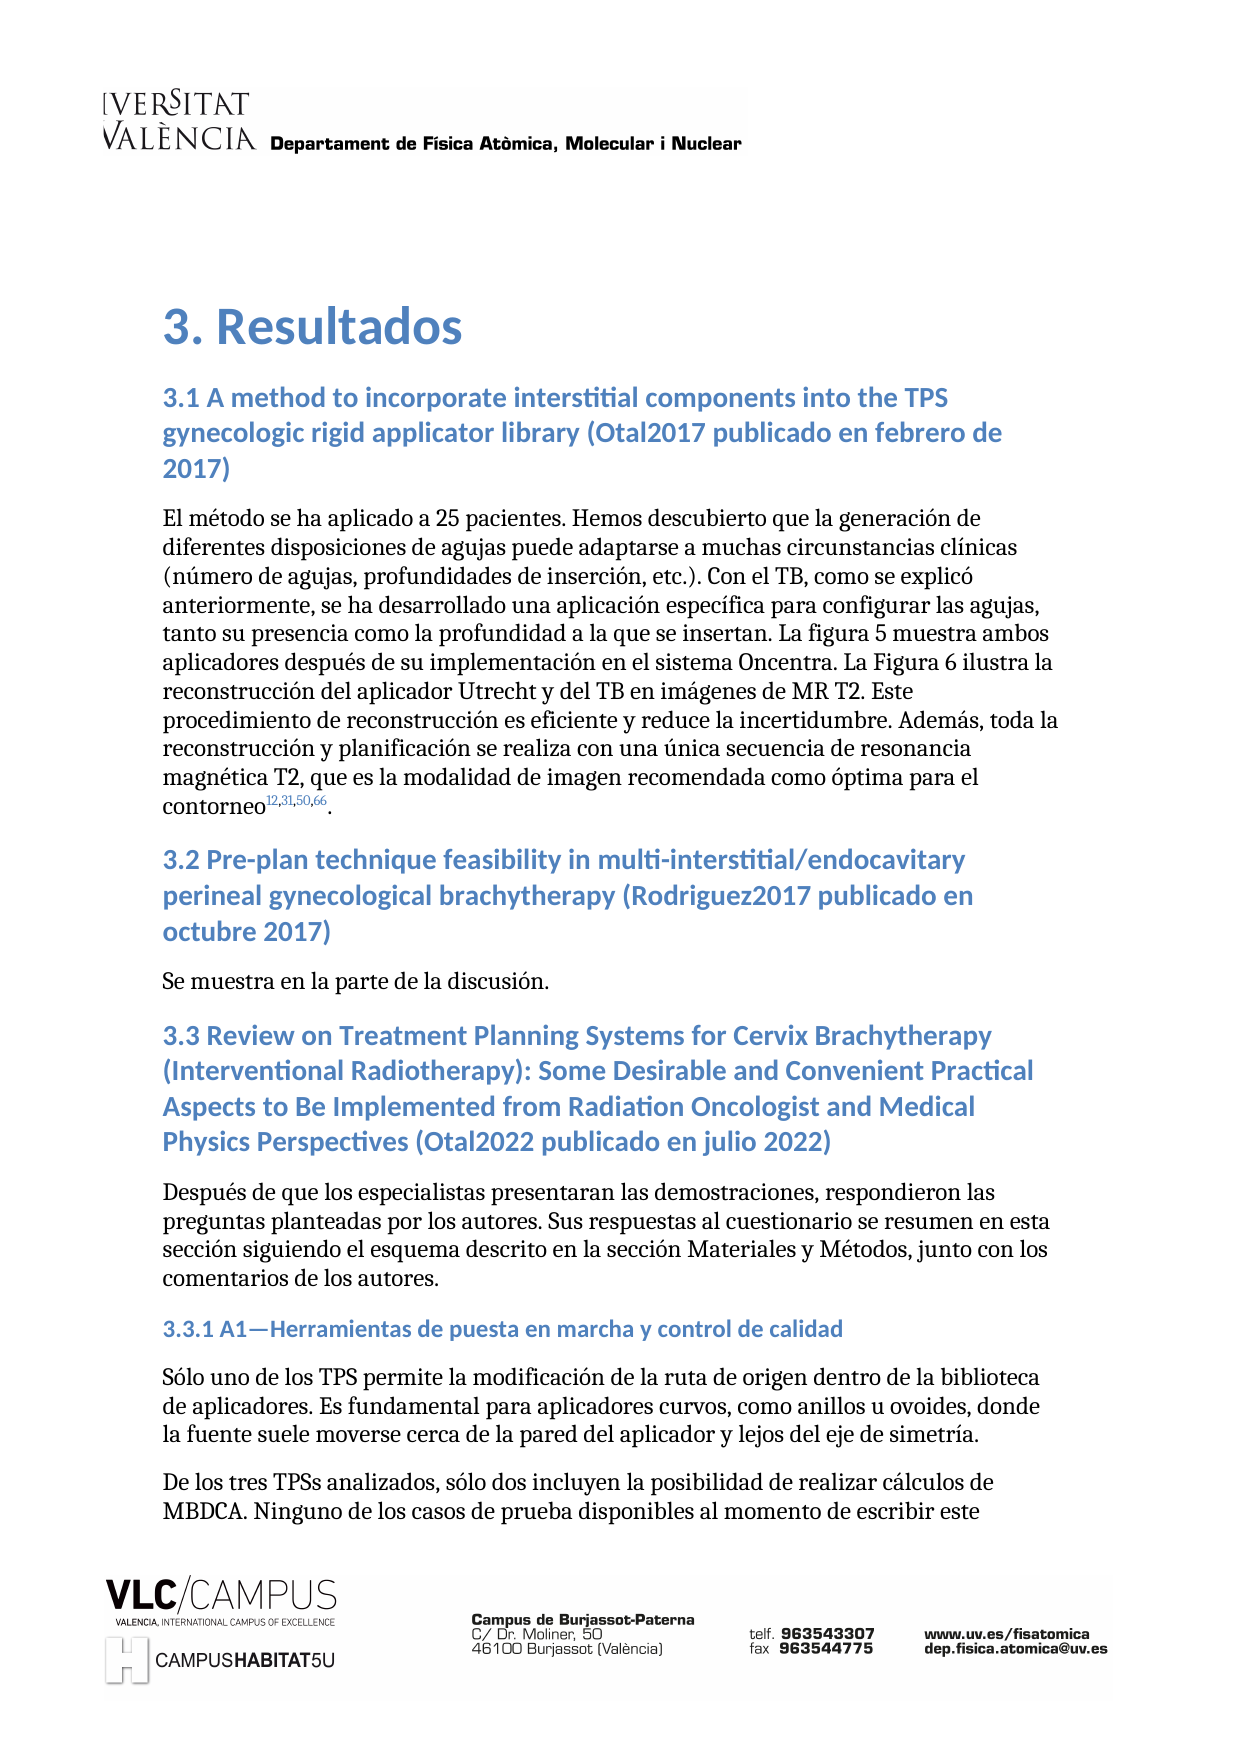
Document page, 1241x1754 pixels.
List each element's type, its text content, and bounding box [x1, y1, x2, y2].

subtitle 3.3.1 A1—Herramientas de puesta en marcha y control de calidad [162, 1314, 1063, 1344]
subtitle 3.2 Pre-plan technique feasibility in multi-interstitial/endocavitary perineal gynecological brachytherapy (Rodriguez2017 publicado en octubre 2017) [162, 841, 1063, 948]
text Sólo uno de los TPS permite la modificación de la ruta de origen dentro de la biblioteca de aplicadores. Es fundamental para aplicadores curvos, como anillos u ovoides, donde la fuente suele moverse cerca de la pared del aplicador y lejos del eje de simetría. [162, 1363, 1063, 1449]
text Después de que los especialistas presentaran las demostraciones, respondieron las preguntas planteadas por los autores. Sus respuestas al cuestionario se resumen en esta sección siguiendo el esquema descrito en la sección Materiales y Métodos, junto con los comentarios de los autores. [162, 1178, 1063, 1293]
picture [103, 1575, 1113, 1701]
subtitle 3.1 A method to incorporate interstitial components into the TPS gynecologic rigid applicator library (Otal2017 publicado en febrero de 2017) [162, 379, 1063, 486]
subtitle 3.3 Review on Treatment Planning Systems for Cervix Brachytherapy (Interventional Radiotherapy): Some Desirable and Convenient Practical Aspects to Be Implemented from Radiation Oncologist and Medical Physics Perspectives (Otal2022 publicado en julio 2022) [162, 1017, 1063, 1159]
picture [103, 87, 748, 156]
subtitle 3. Resultados [162, 292, 1063, 358]
text Se muestra en la parte de la discusión. [162, 967, 1063, 996]
text El método se ha aplicado a 25 pacientes. Hemos descubierto que la generación de diferentes disposiciones de agujas puede adaptarse a muchas circunstancias clínicas (número de agujas, profundidades de inserción, etc.). Con el TB, como se explicó anteriormente, se ha desarrollado una aplicación específica para configurar las agujas, tanto su presencia como la profundidad a la que se insertan. La figura 5 muestra ambos aplicadores después de su implementación en el sistema Oncentra. La Figura 6 ilustra la reconstrucción del aplicador Utrecht y del TB en imágenes de MR T2. Este procedimiento de reconstrucción es eficiente y reduce la incertidumbre. Además, toda la reconstrucción y planificación se realiza con una única secuencia de resonancia magnética T2, que es la modalidad de imagen recomendada como óptima para el contorneo12,31,50,66. [162, 504, 1063, 821]
